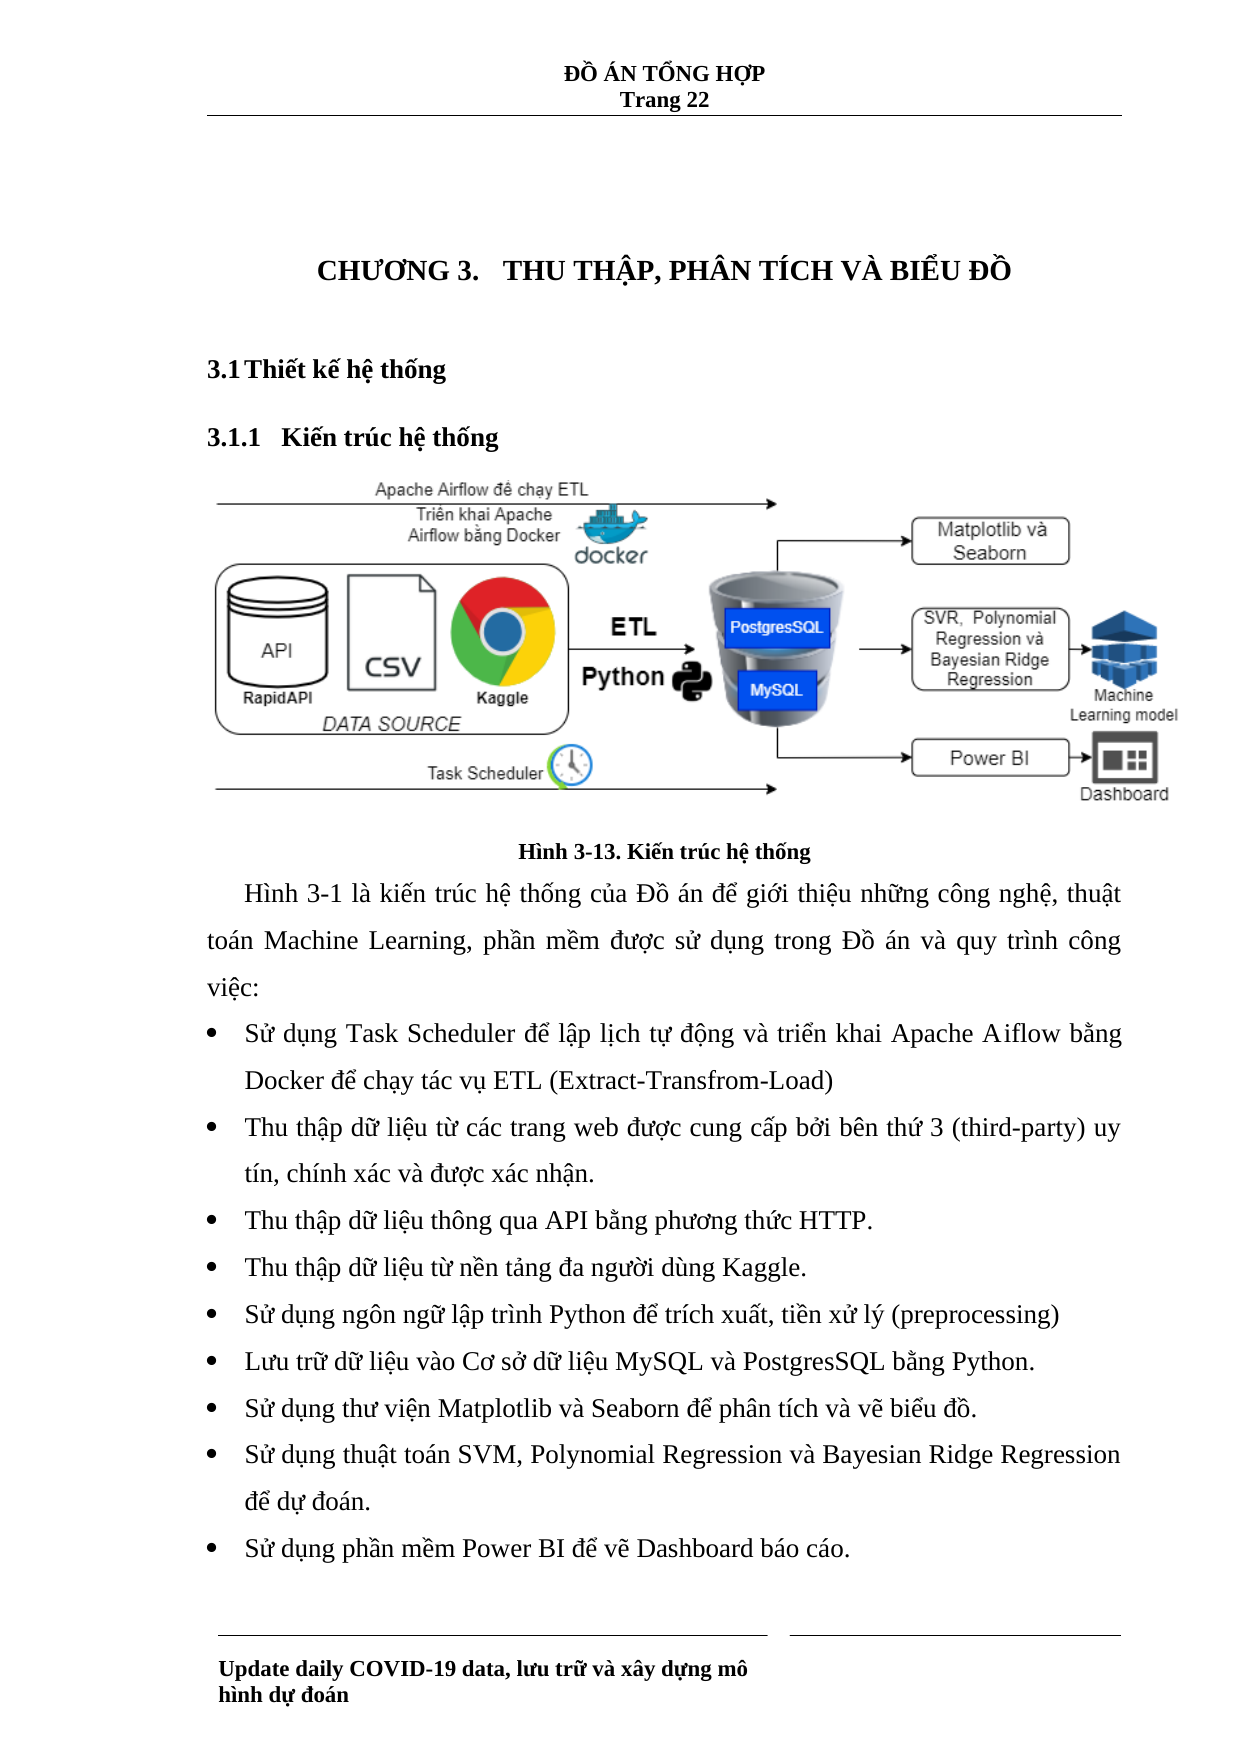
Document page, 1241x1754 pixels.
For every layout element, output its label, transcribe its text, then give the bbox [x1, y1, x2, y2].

list Thu thập dữ liệu từ các trang web được cung cấp bởi bên thứ 3 (third-party) uy tín, chính xác và được xác nhận. [207, 1111, 1122, 1189]
list Sử dụng thuật toán SVM, Polynomial Regression và Bayesian Ridge Regression để dự đoán. [207, 1438, 1122, 1516]
list Thu thập dữ liệu thông qua API bằng phương thức HTTP. [207, 1204, 1122, 1235]
list Lưu trữ dữ liệu vào Cơ sở dữ liệu MySQL và PostgresSQL bằng Python. [207, 1345, 1122, 1376]
list Sử dụng thư viện Matplotlib và Seaborn để phân tích và vẽ biểu đồ. [207, 1392, 1122, 1423]
list Sử dụng Task Scheduler để lập lịch tự động và triển khai Apache Aiflow bằng Docker để chạy tác vụ ETL (Extract-Transfrom-Load) [207, 1017, 1122, 1095]
subtitle THU THẬP, PHÂN TÍCH VÀ BIỂU ĐỒ [207, 253, 1122, 287]
subtitle Thiết kế hệ thống [207, 354, 1122, 385]
text Hình 3-1 là kiến trúc hệ thống của Đồ án để giới thiệu những công nghệ, thuật toán Machine Learning, phần mềm được sử dụng trong Đồ án và quy trình công việc: [207, 877, 1122, 1002]
picture [206, 480, 1182, 807]
list Thu thập dữ liệu từ nền tảng đa người dùng Kaggle. [207, 1251, 1122, 1282]
subtitle Kiến trúc hệ thống [207, 421, 1122, 452]
list Sử dụng ngôn ngữ lập trình Python để trích xuất, tiền xử lý (preprocessing) [207, 1298, 1122, 1329]
list Sử dụng phần mềm Power BI để vẽ Dashboard báo cáo. [207, 1532, 1122, 1563]
